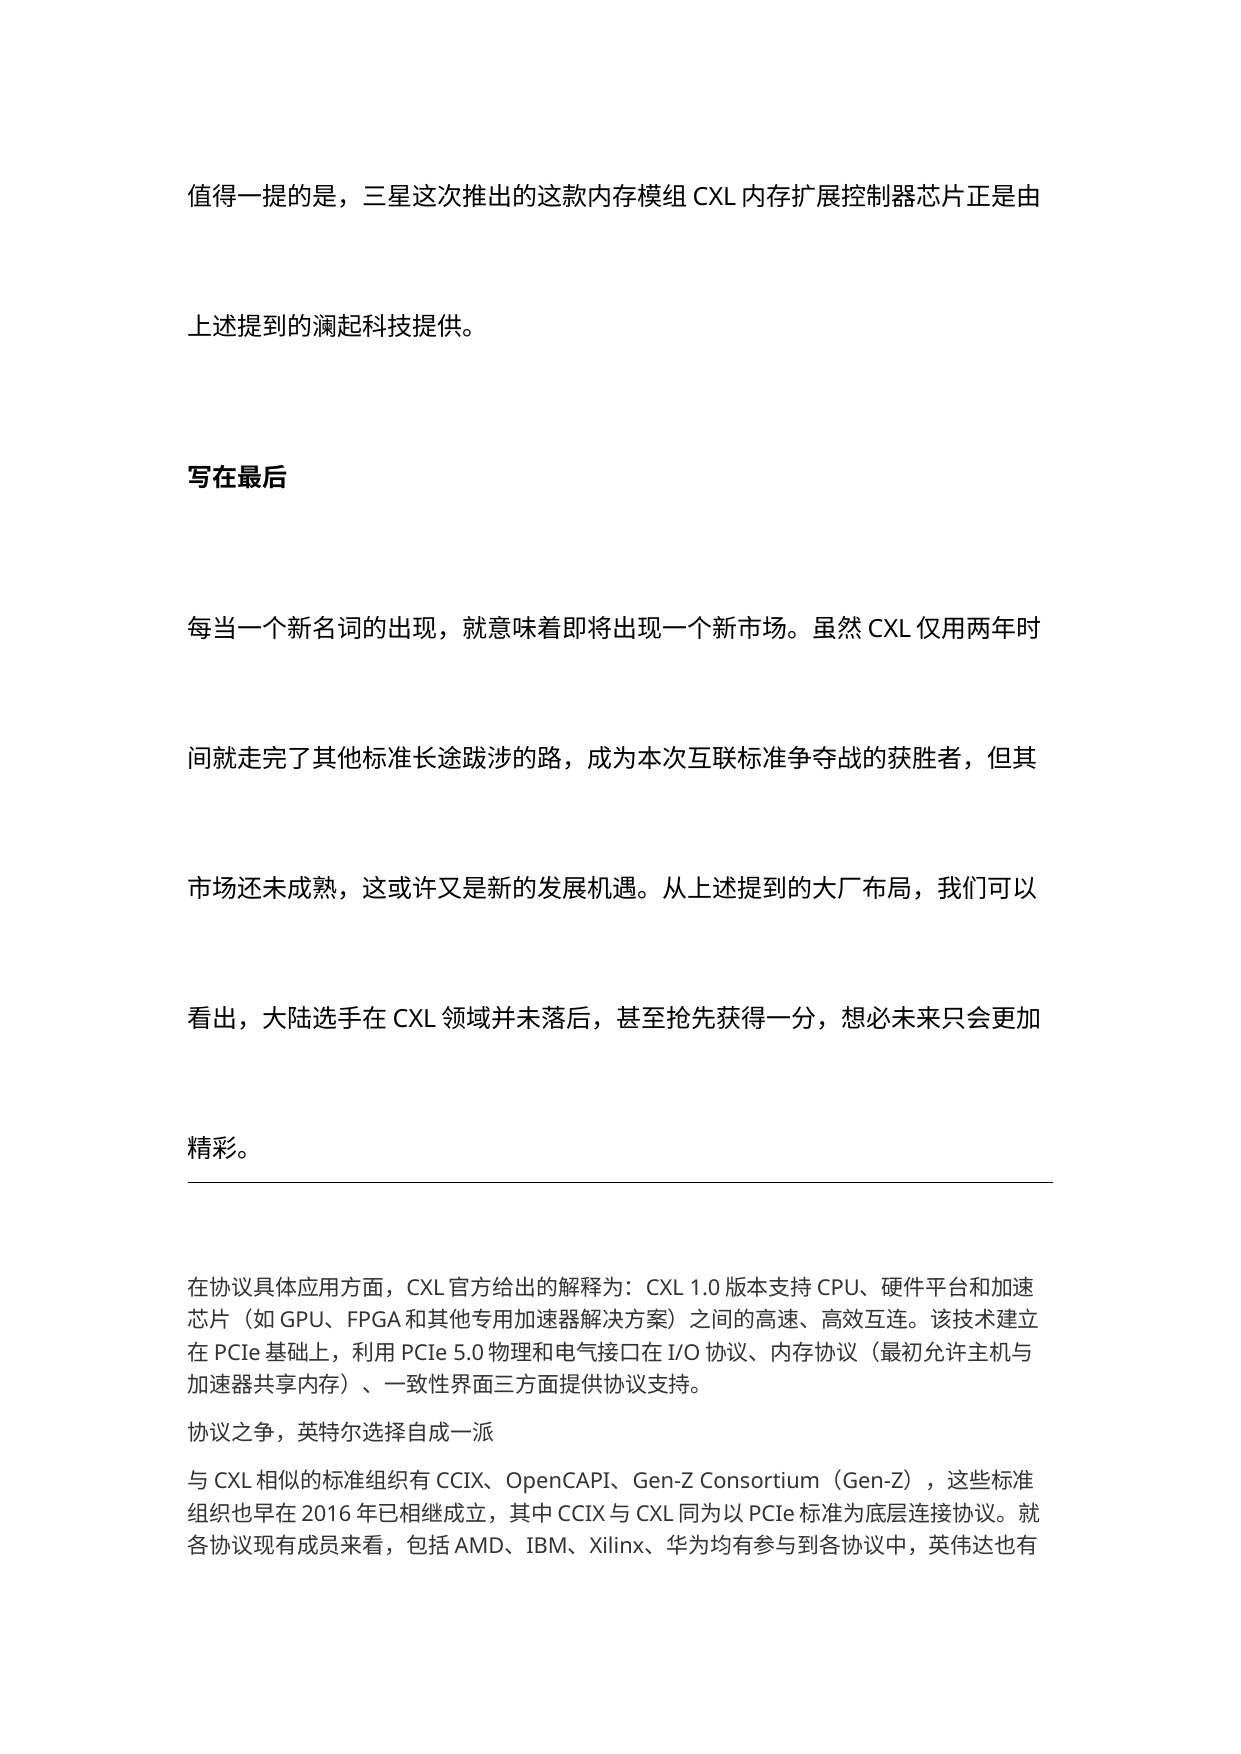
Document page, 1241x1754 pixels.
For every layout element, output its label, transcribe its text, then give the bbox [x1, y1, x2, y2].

text 在协议具体应用方面，CXL官方给出的解释为：CXL 1.0版本支持CPU、硬件平台和加速芯片（如GPU、FPGA和其他专用加速器解决方案）之间的高速、高效互连。该技术建立在PCIe基础上，利用PCIe 5.0物理和电气接口在I/O协议、内存协议（最初允许主机与加速器共享内存）、一致性界面三方面提供协议支持。 [187, 1269, 1053, 1399]
text 协议之争，英特尔选择自成一派 [187, 1415, 1053, 1447]
text 写在最后 [187, 443, 1053, 508]
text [187, 1463, 1053, 1561]
text 值得一提的是，三星这次推出的这款内存模组CXL内存扩展控制器芯片正是由上述提到的澜起科技提供。 [187, 162, 1053, 357]
text 每当一个新名词的出现，就意味着即将出现一个新市场。虽然CXL仅用两年时间就走完了其他标准长途跋涉的路，成为本次互联标准争夺战的获胜者，但其市场还未成熟，这或许又是新的发展机遇。从上述提到的大厂布局，我们可以看出，大陆选手在CXL领域并未落后，甚至抢先获得一分，想必未来只会更加精彩。 [187, 594, 1053, 1183]
